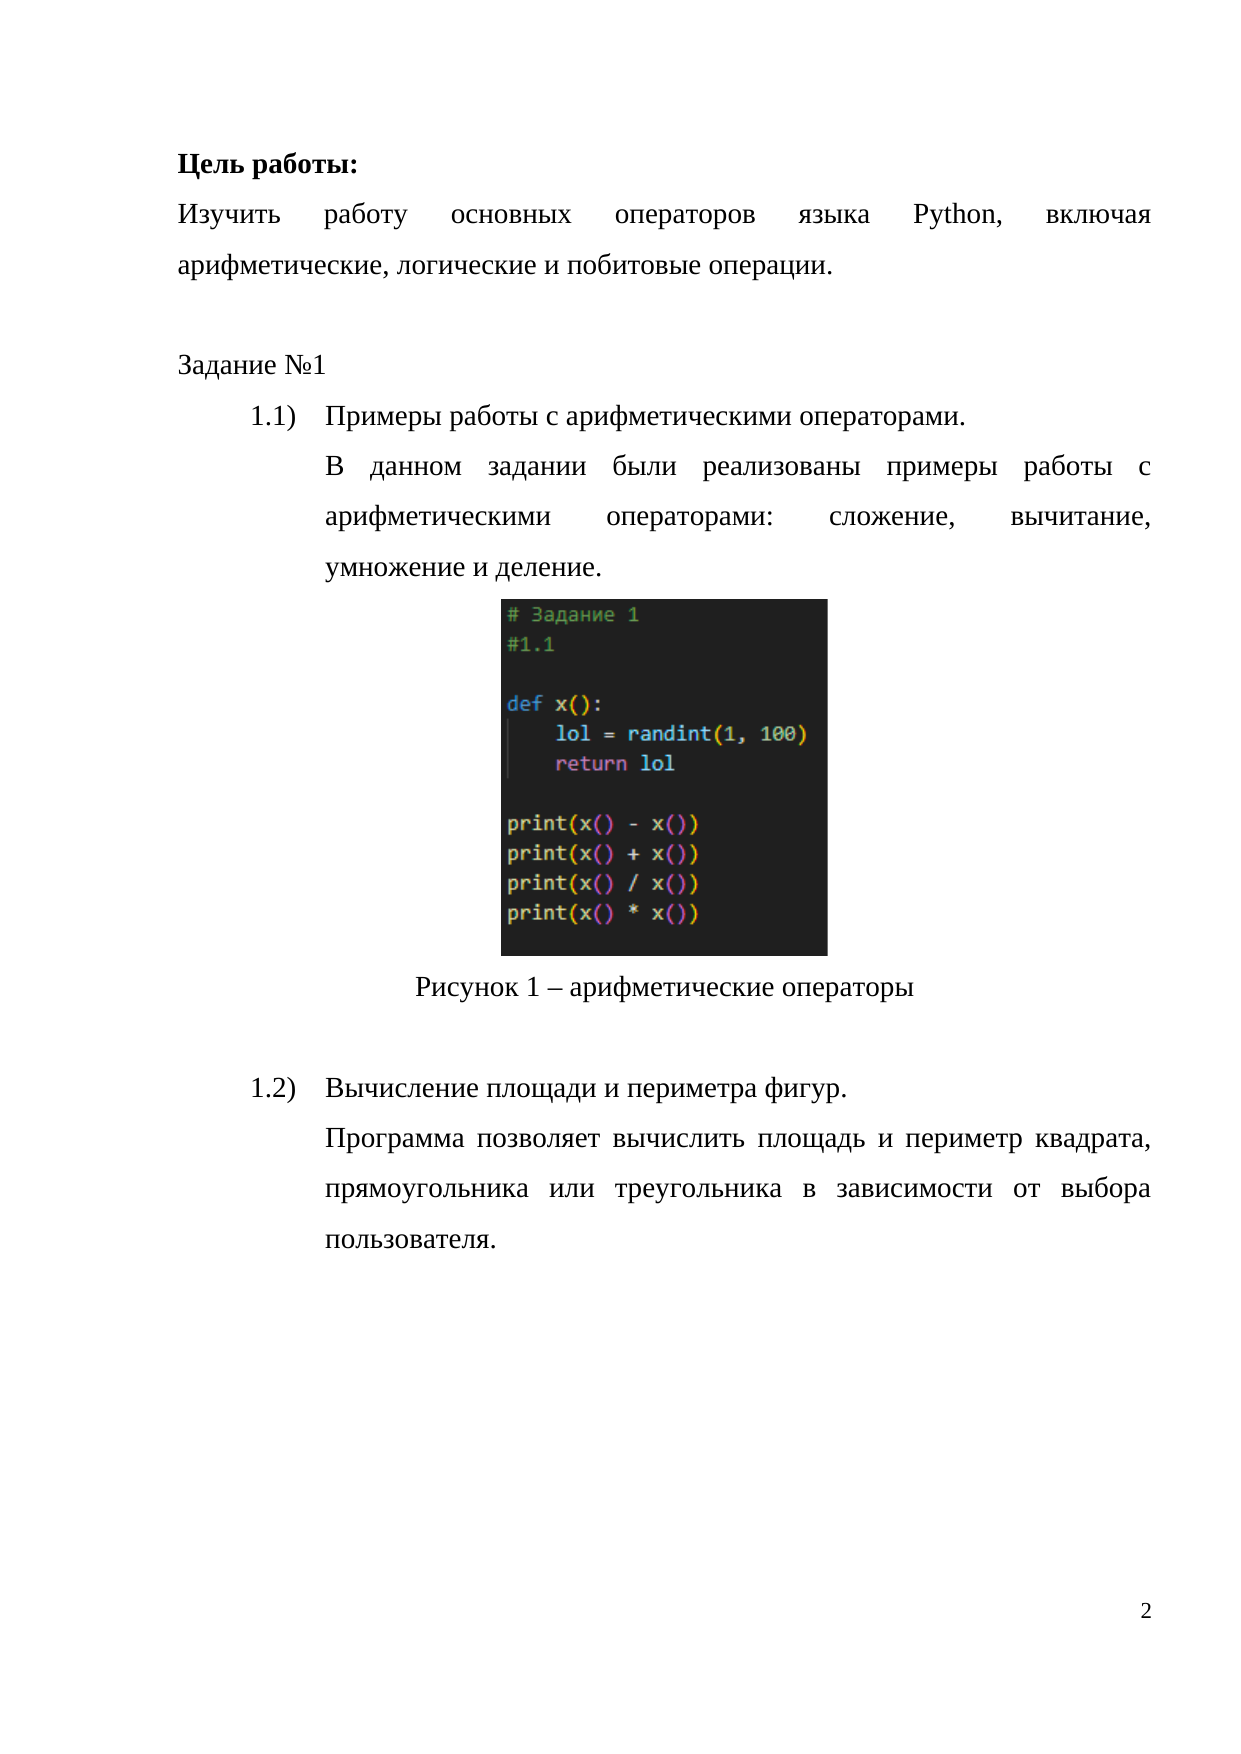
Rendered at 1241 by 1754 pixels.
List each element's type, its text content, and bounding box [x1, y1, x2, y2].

text Рисунок 1 – арифметические операторы [177, 969, 1152, 1003]
text Цель работы: [177, 146, 1152, 180]
list Вычисление площади и периметра фигур. [250, 1070, 1152, 1103]
list Программа позволяет вычислить площадь и периметр квадрата, прямоугольника или треугольника в зависимости от выбора пользователя. [325, 1120, 1152, 1254]
picture [501, 599, 828, 956]
text Задание №1 [177, 347, 1152, 381]
text Изучить работу основных операторов языка Python, включая арифметические, логические и побитовые операции. [177, 197, 1152, 280]
list Примеры работы с арифметическими операторами. [250, 398, 1152, 431]
list В данном задании были реализованы примеры работы с арифметическими операторами: сложение, вычитание, умножение и деление. [325, 448, 1152, 582]
